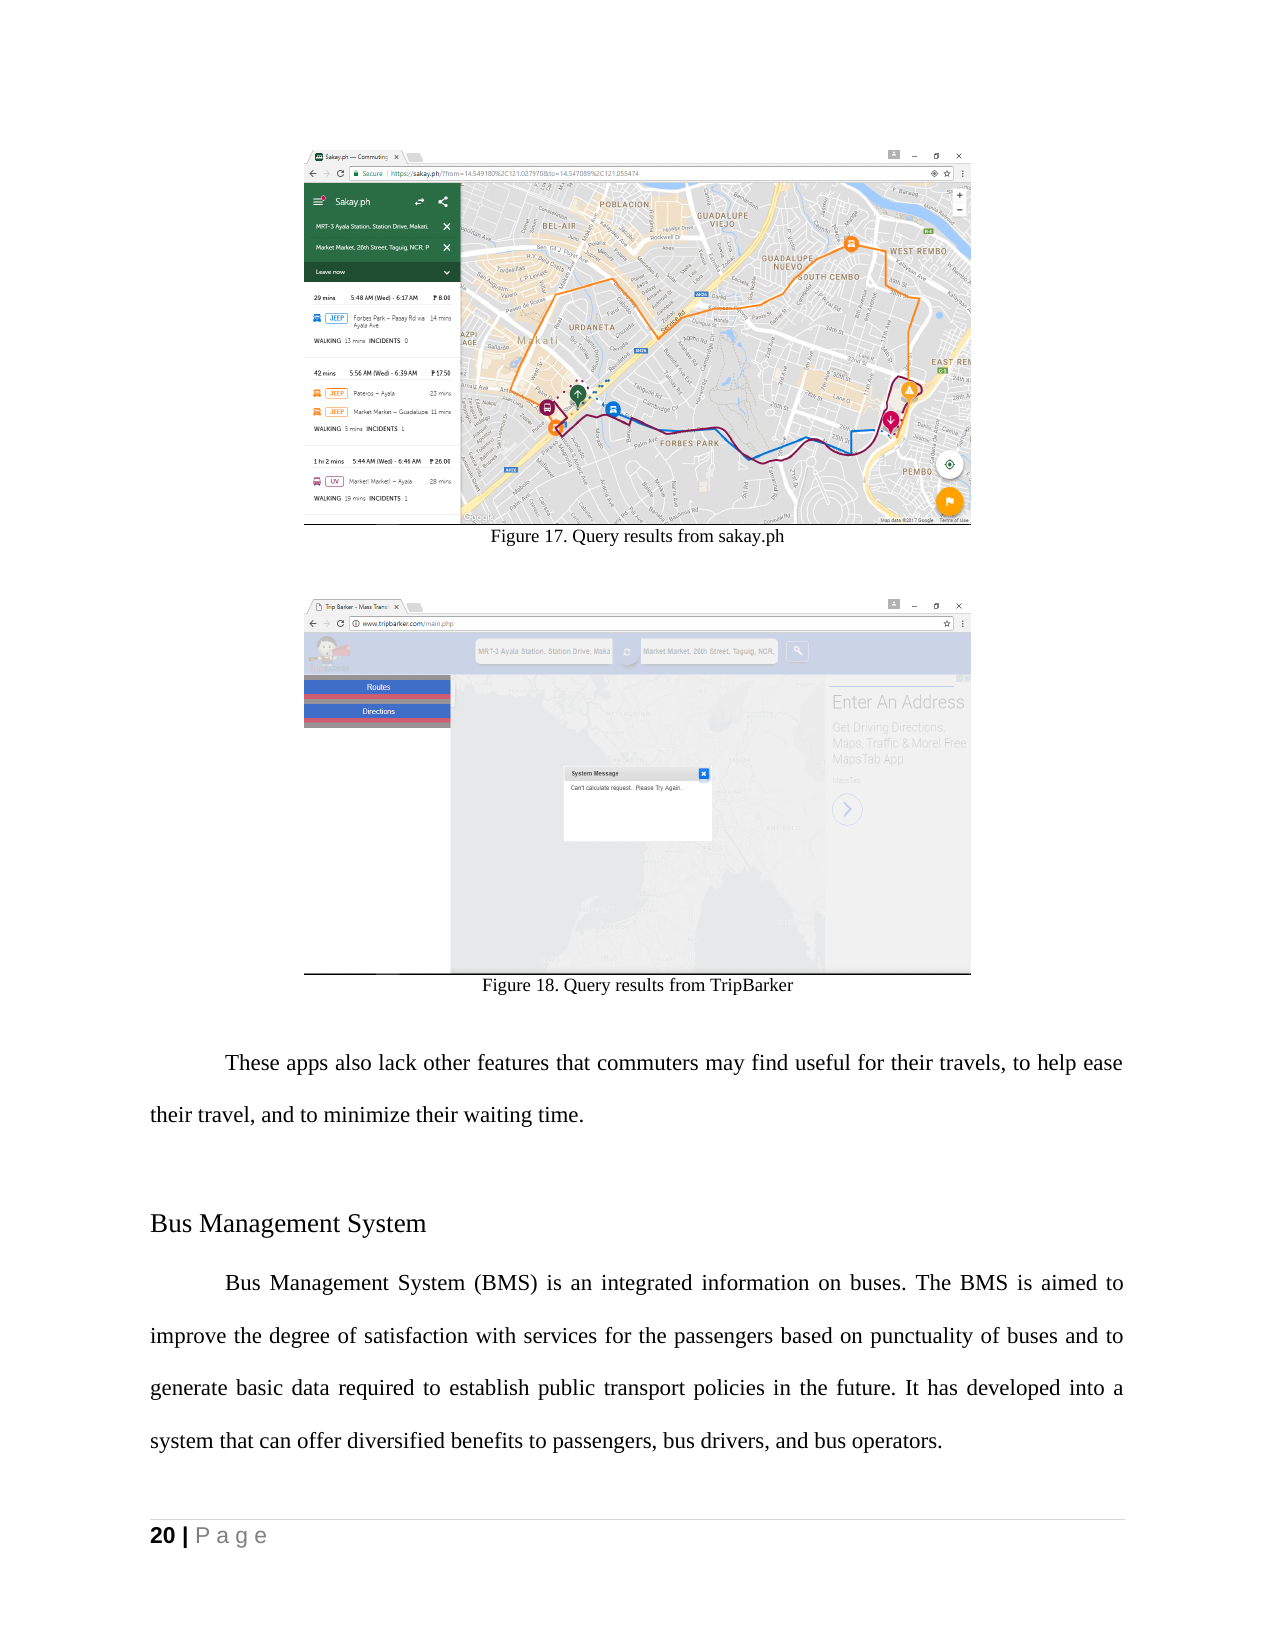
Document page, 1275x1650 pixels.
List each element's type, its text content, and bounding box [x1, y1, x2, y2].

picture [304, 599, 971, 975]
subtitle Bus Management System [150, 1207, 1125, 1238]
text Figure 18. Query results from TripBarker [150, 974, 1125, 996]
picture [304, 150, 971, 525]
text Figure 17. Query results from sakay.ph [150, 525, 1125, 547]
text Bus Management System (BMS) is an integrated information on buses. The BMS is aimed to improve the degree of satisfaction with services for the passengers based on punctuality of buses and to generate basic data required to establish public transport policies in the future. It has developed into a system that can offer diversified benefits to passengers, bus drivers, and bus operators. [150, 1269, 1125, 1453]
text These apps also lack other features that commuters may find useful for their travels, to help ease their travel, and to minimize their waiting time. [150, 1048, 1125, 1128]
